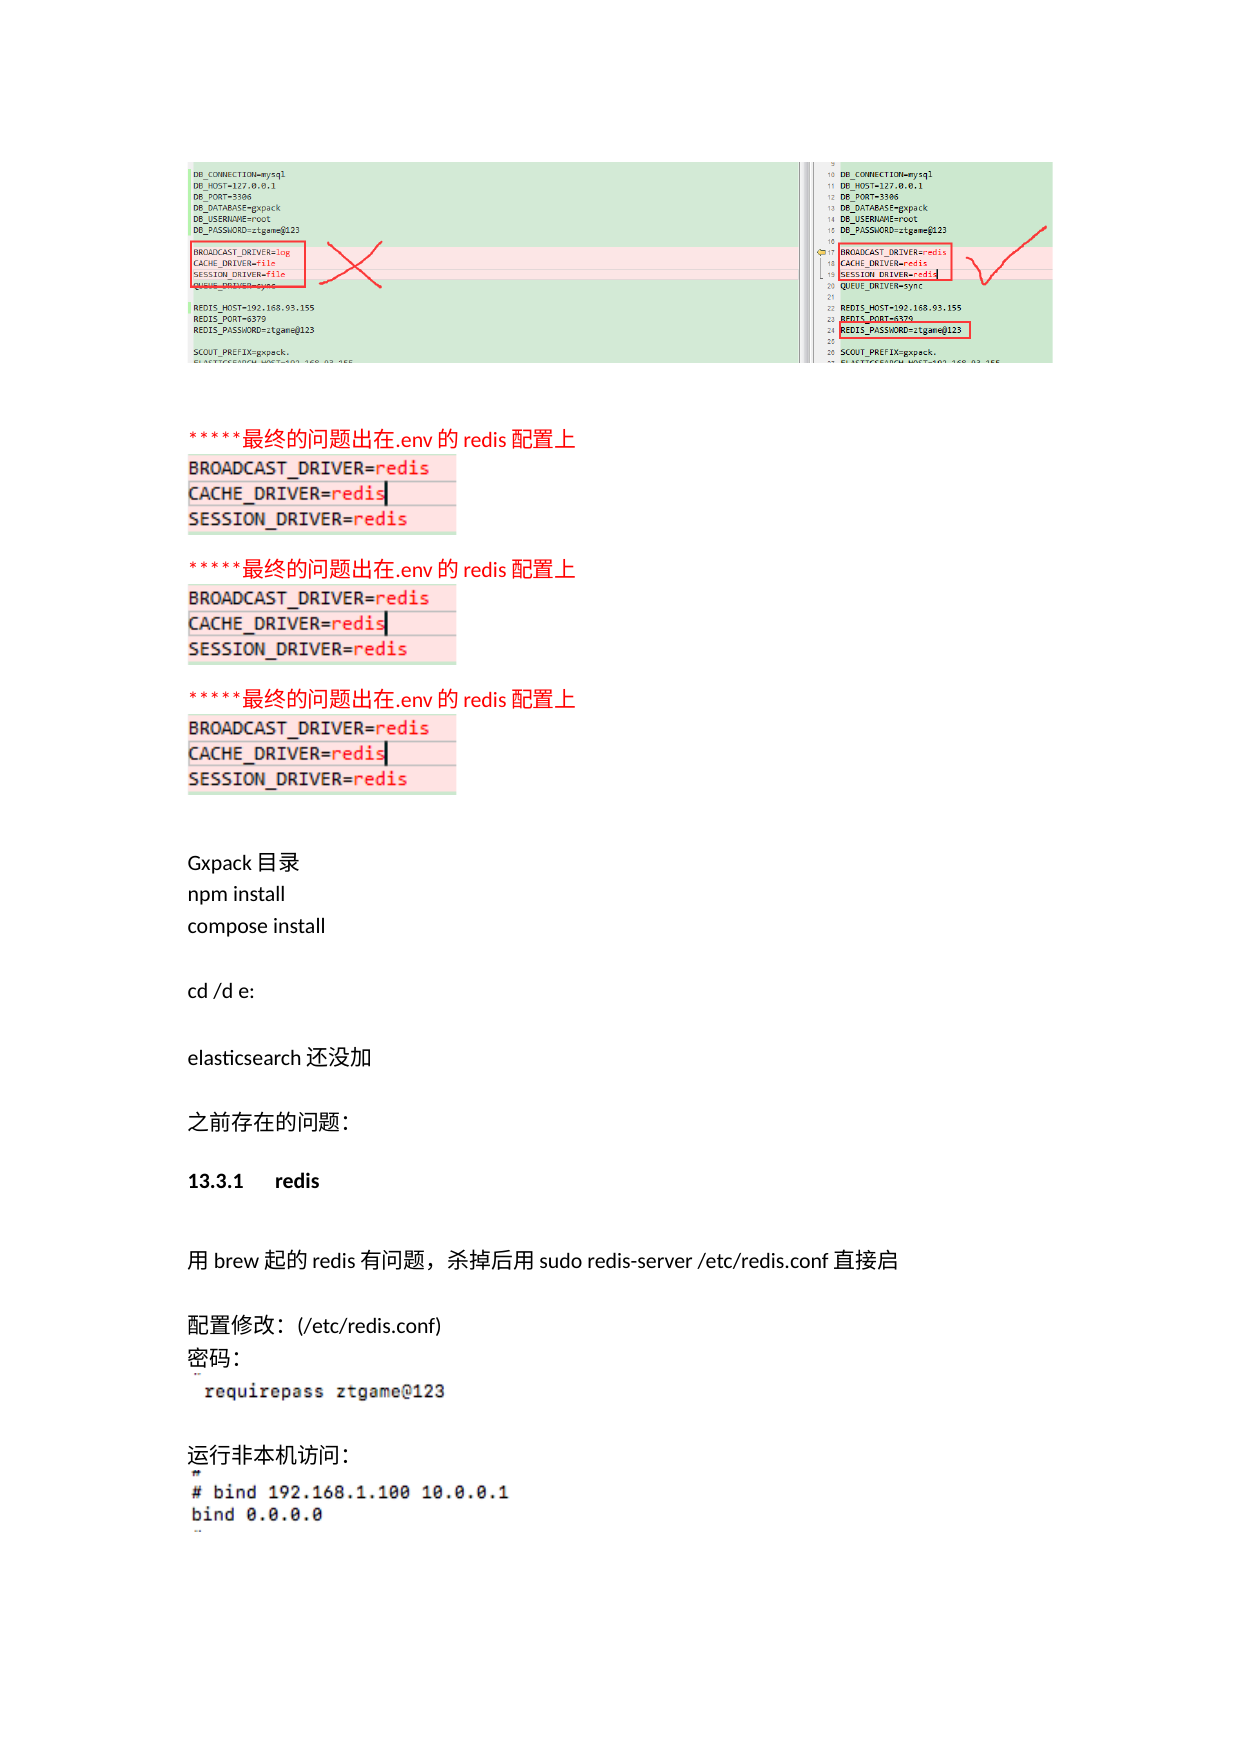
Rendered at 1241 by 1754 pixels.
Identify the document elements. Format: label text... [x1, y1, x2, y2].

text elasticsearch 还没加 [187, 1039, 1053, 1072]
text 用brew 起的redis有问题，杀掉后用sudo redis-server /etc/redis.conf直接启 [187, 1243, 1053, 1276]
picture [187, 162, 1053, 363]
picture [187, 1373, 610, 1420]
text *****最终的问题出在.env的redis配置上 [187, 422, 1053, 454]
text 密码： [187, 1341, 1053, 1373]
text 运行非本机访问： [187, 1438, 1053, 1471]
text compose install [187, 909, 1053, 942]
text cd /d e: [187, 974, 1053, 1007]
text npm install [187, 877, 1053, 909]
text *****最终的问题出在.env的redis配置上 [187, 552, 1053, 584]
text 配置修改：(/etc/redis.conf) [187, 1308, 1053, 1341]
text Gxpack目录 [187, 844, 1053, 877]
text 之前存在的问题： [187, 1104, 1053, 1137]
picture [187, 584, 457, 665]
picture [187, 454, 457, 535]
picture [187, 1470, 644, 1532]
text *****最终的问题出在.env的redis配置上 [187, 682, 1053, 714]
subtitle redis [187, 1164, 1053, 1197]
picture [187, 714, 457, 795]
